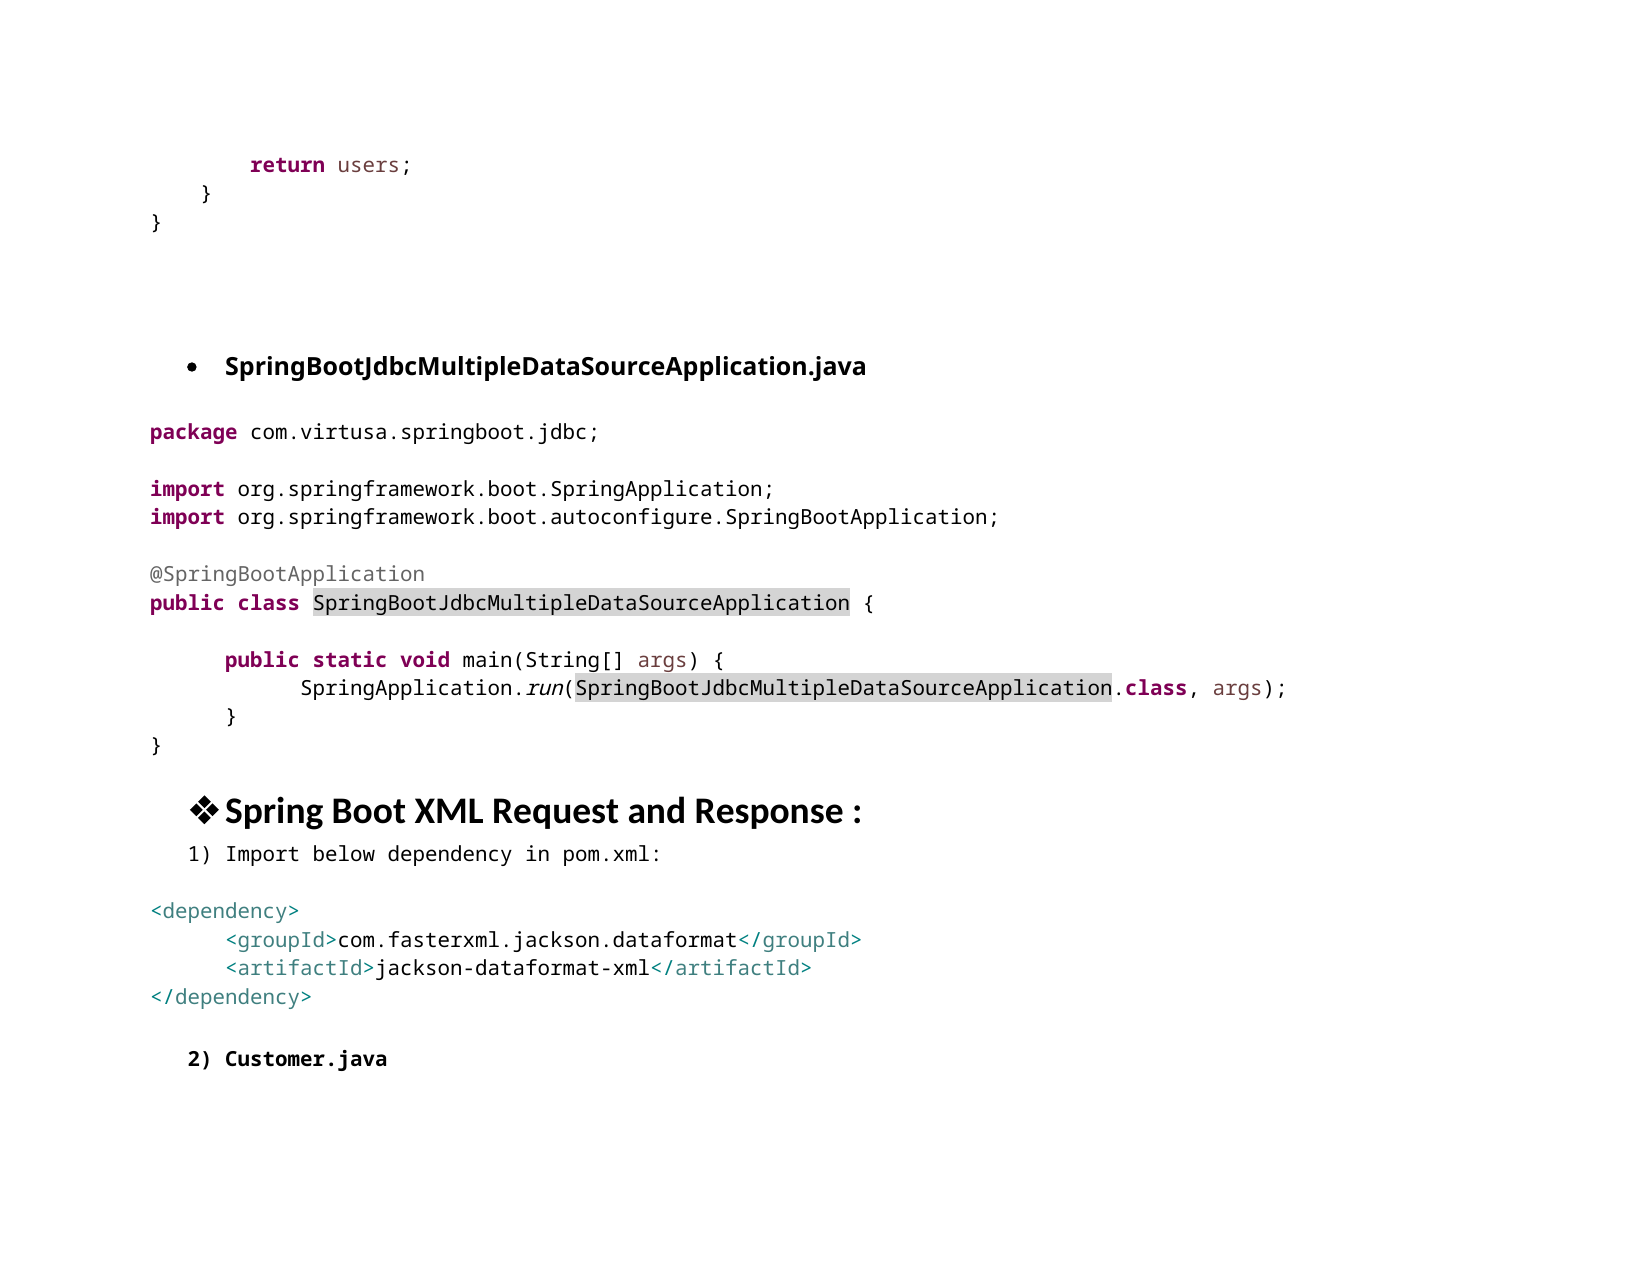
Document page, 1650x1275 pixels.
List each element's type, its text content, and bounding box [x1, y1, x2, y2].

text } [150, 730, 1500, 758]
text } [150, 702, 1500, 730]
text <dependency> [150, 896, 1500, 925]
text package com.virtusa.springboot.jdbc; [150, 417, 1500, 446]
text import org.springframework.boot.SpringApplication; [150, 474, 1500, 502]
text } [150, 178, 1500, 207]
list Customer.java [187, 1044, 1500, 1073]
text public class SpringBootJdbcMultipleDataSourceApplication { [150, 588, 313, 616]
list SpringBootJdbcMultipleDataSourceApplication.java [187, 349, 1500, 383]
text <groupId>com.fasterxml.jackson.dataformat</groupId> [150, 925, 1500, 953]
list Import below dependency in pom.xml: [187, 839, 1500, 868]
text SpringApplication.run(SpringBootJdbcMultipleDataSourceApplication.class, args); [150, 673, 575, 702]
text </dependency> [150, 982, 1500, 1010]
text public class SpringBootJdbcMultipleDataSourceApplication { [850, 588, 1500, 616]
text import org.springframework.boot.autoconfigure.SpringBootApplication; [150, 502, 1500, 531]
text <artifactId>jackson-dataformat-xml</artifactId> [150, 953, 1500, 982]
text return users; [150, 150, 1500, 178]
text public static void main(String[] args) { [150, 645, 1500, 673]
text SpringApplication.run(SpringBootJdbcMultipleDataSourceApplication.class, args); [1112, 673, 1500, 702]
text @SpringBootApplication [150, 559, 1500, 588]
list Spring Boot XML Request and Response : [187, 787, 1500, 833]
text } [150, 207, 1500, 235]
